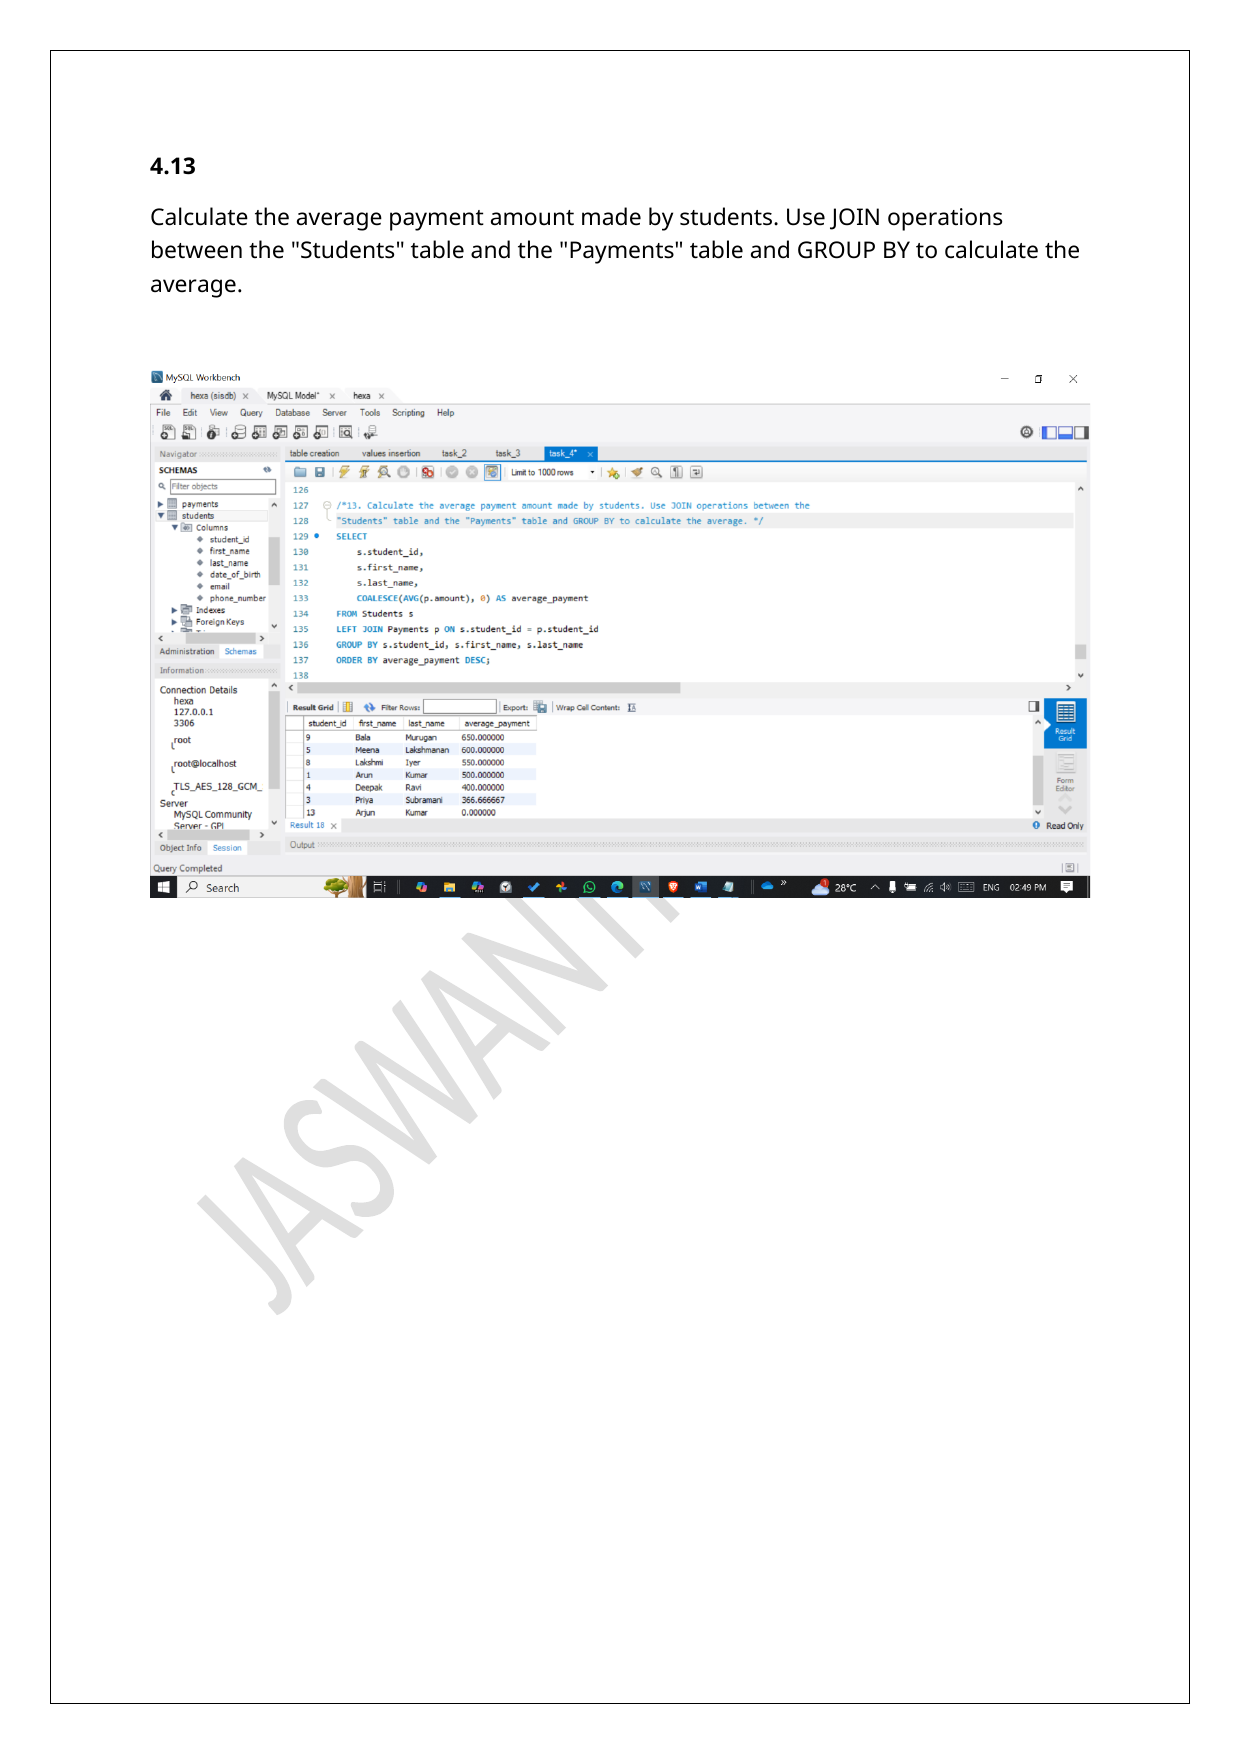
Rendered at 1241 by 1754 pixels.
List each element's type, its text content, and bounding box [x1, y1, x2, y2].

text 4.13 [150, 150, 1090, 181]
picture [150, 368, 1091, 898]
text Calculate the average payment amount made by students. Use JOIN operations between the "Students" table and the "Payments" table and GROUP BY to calculate the average. [150, 200, 1090, 299]
